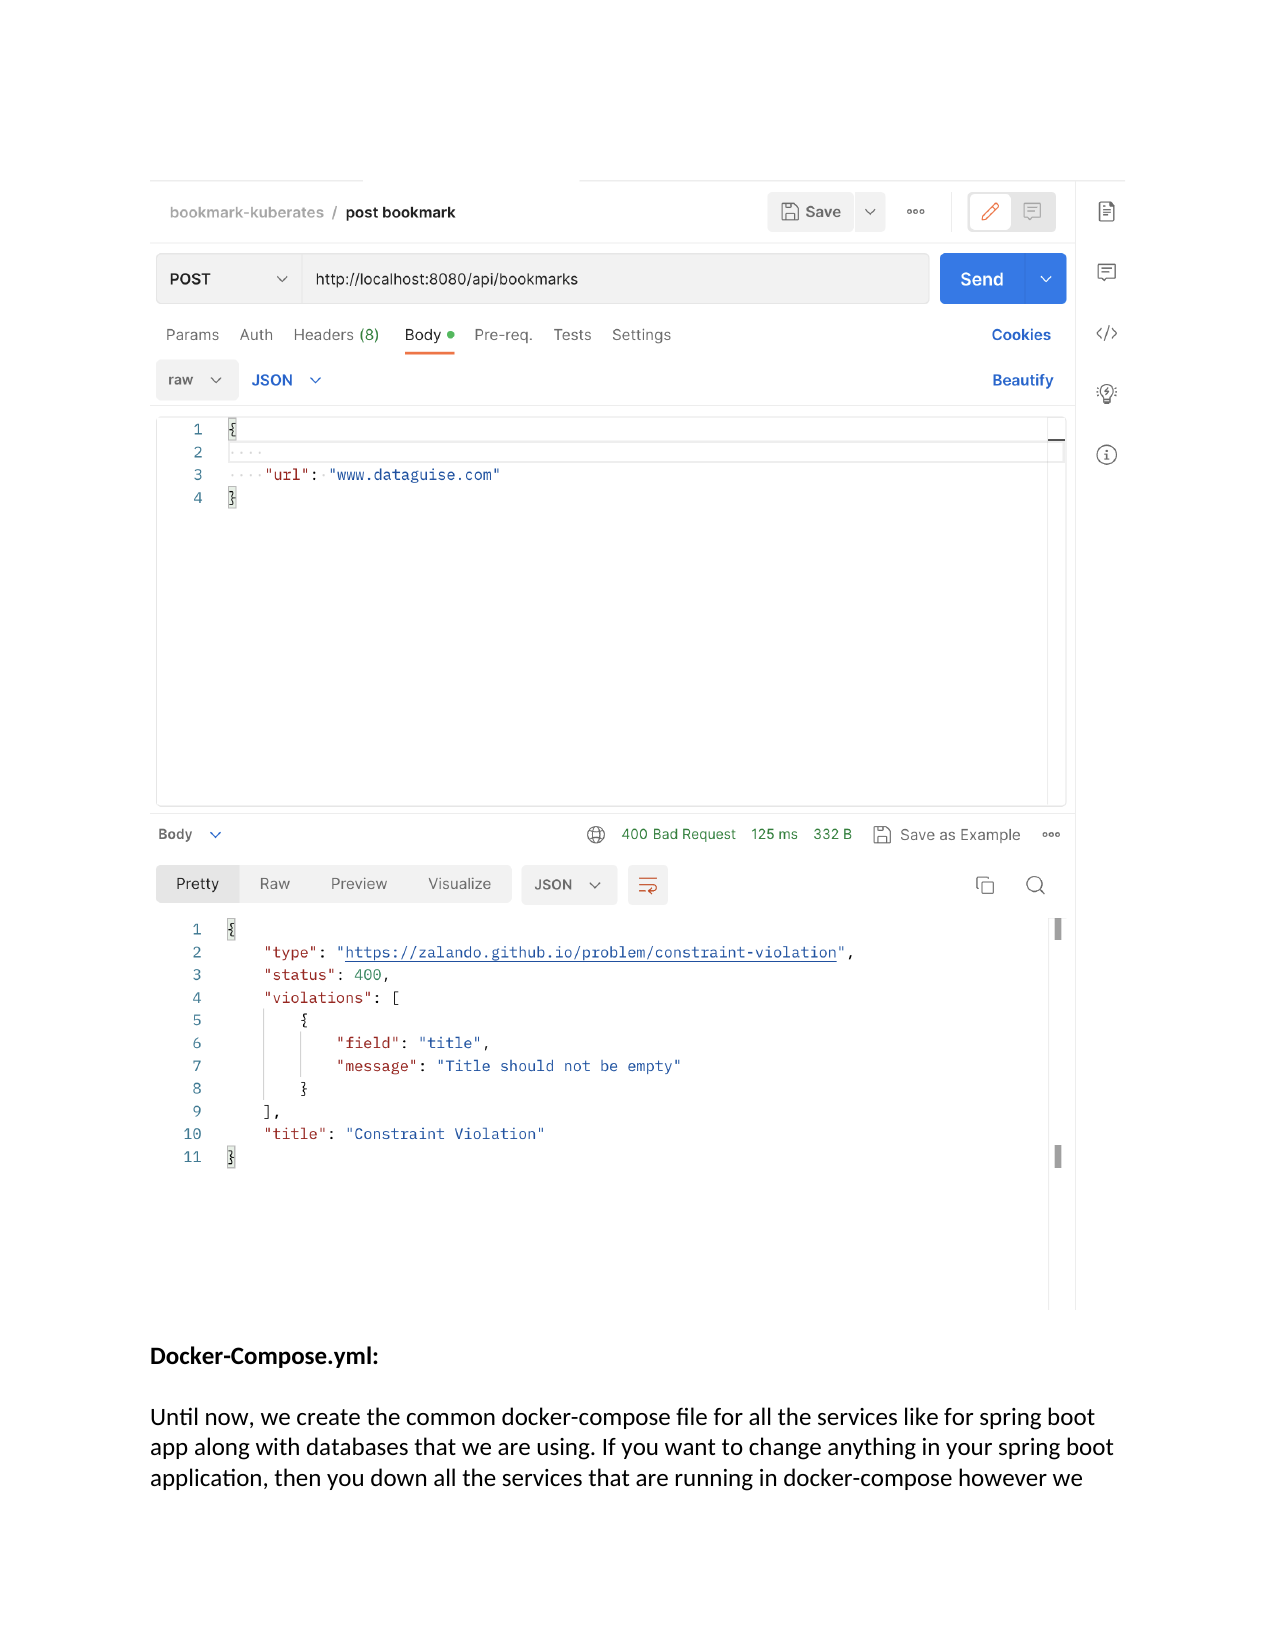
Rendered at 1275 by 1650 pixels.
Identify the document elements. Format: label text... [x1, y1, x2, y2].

text Docker-Compose.yml: [150, 1340, 1125, 1370]
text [150, 1401, 1125, 1492]
picture [150, 180, 1125, 1310]
